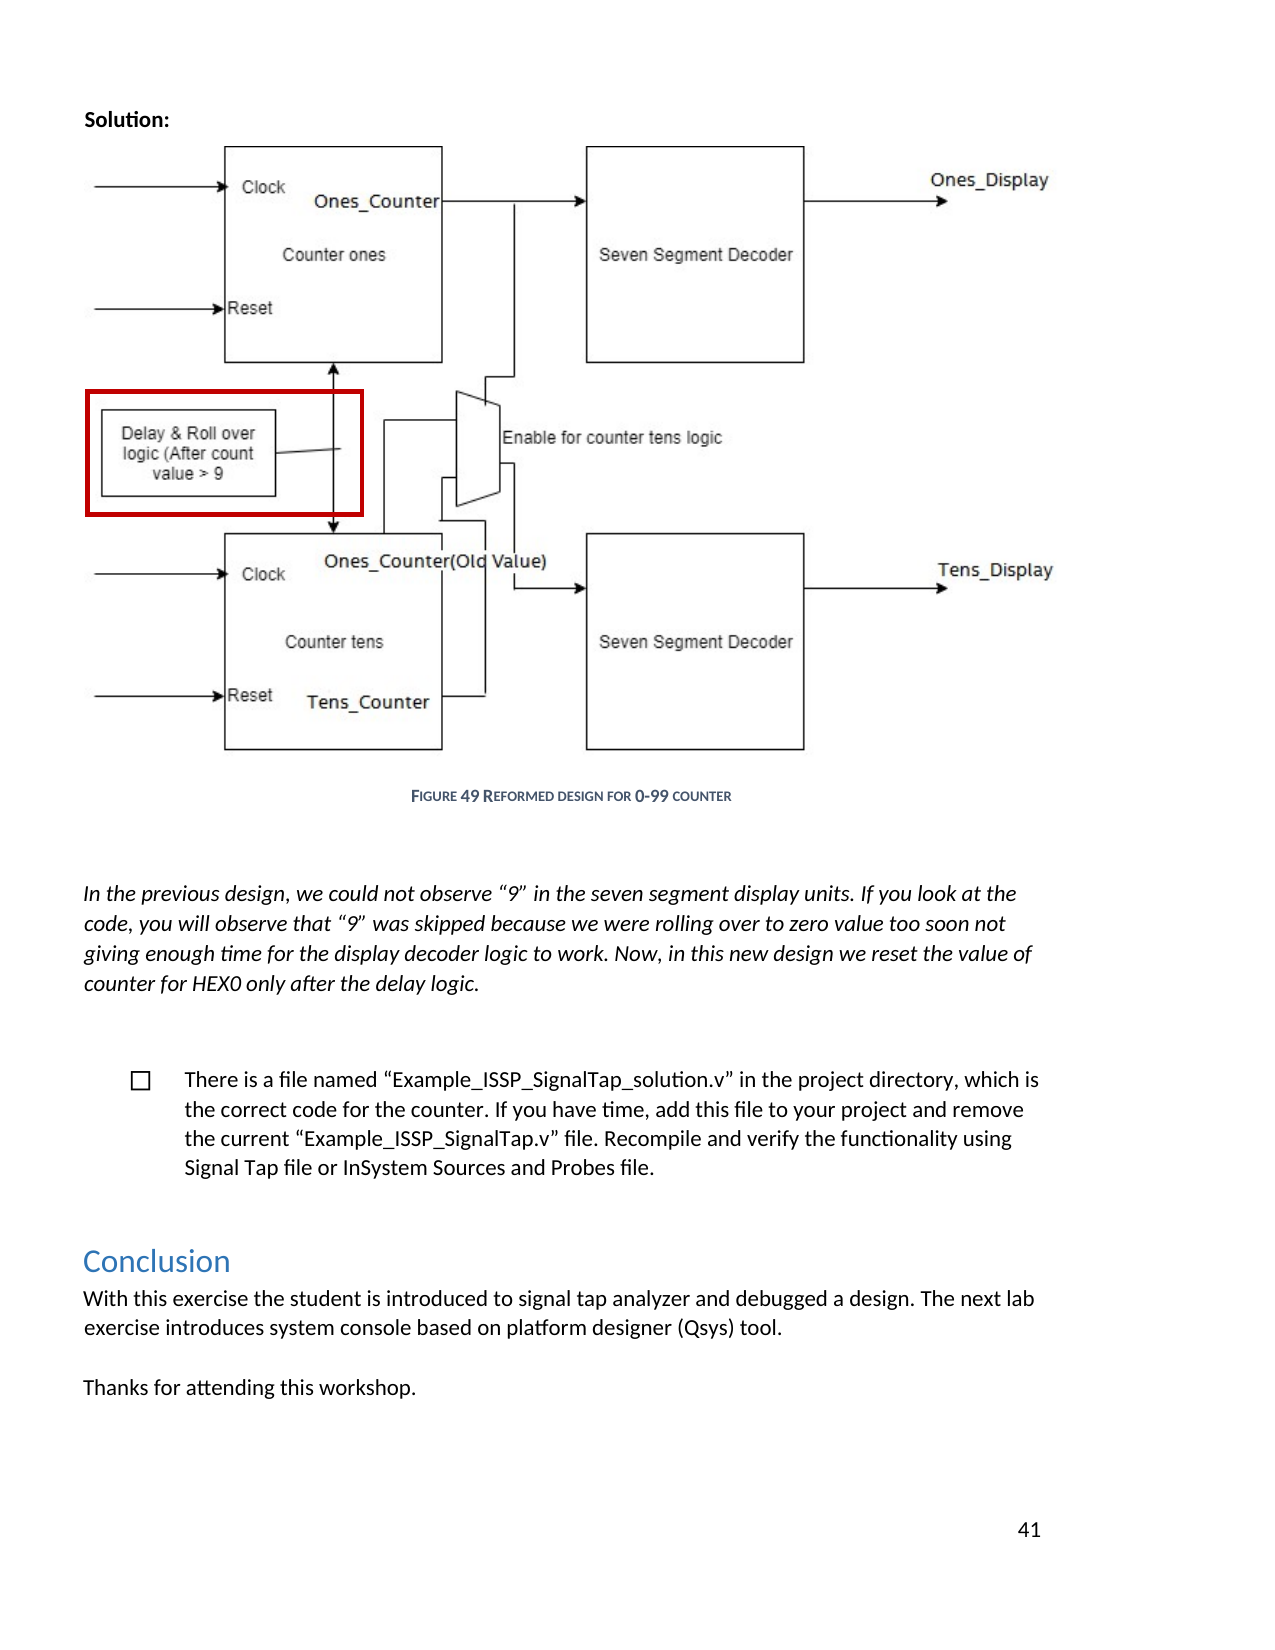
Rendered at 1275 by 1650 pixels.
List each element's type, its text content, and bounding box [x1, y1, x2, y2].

picture [84, 146, 1058, 762]
subtitle Conclusion [83, 1240, 1172, 1281]
text With this exercise the student is introduced to signal tap analyzer and debugged a design. The next lab exercise introduces system console based on platform designer (Qsys) tool. [83, 1284, 1041, 1341]
list There is a file named “Example_ISSP_SignalTap_solution.v” in the project directory, which is the correct code for the counter. If you have time, add this file to your project and remove the current “Example_ISSP_SignalTap.v” file. Recompile and verify the functionality using Signal Tap file or InSystem Sources and Probes file. [147, 1063, 1041, 1181]
text Thanks for attending this workshop. [83, 1373, 1041, 1401]
text In the previous design, we could not observe “9” in the seven segment display units. If you look at the code, you will observe that “9” was skipped because we were rolling over to zero value too soon not giving enough time for the display decoder logic to work. Now, in this new design we reset the value of counter for HEX0 only after the delay logic. [83, 879, 1046, 997]
